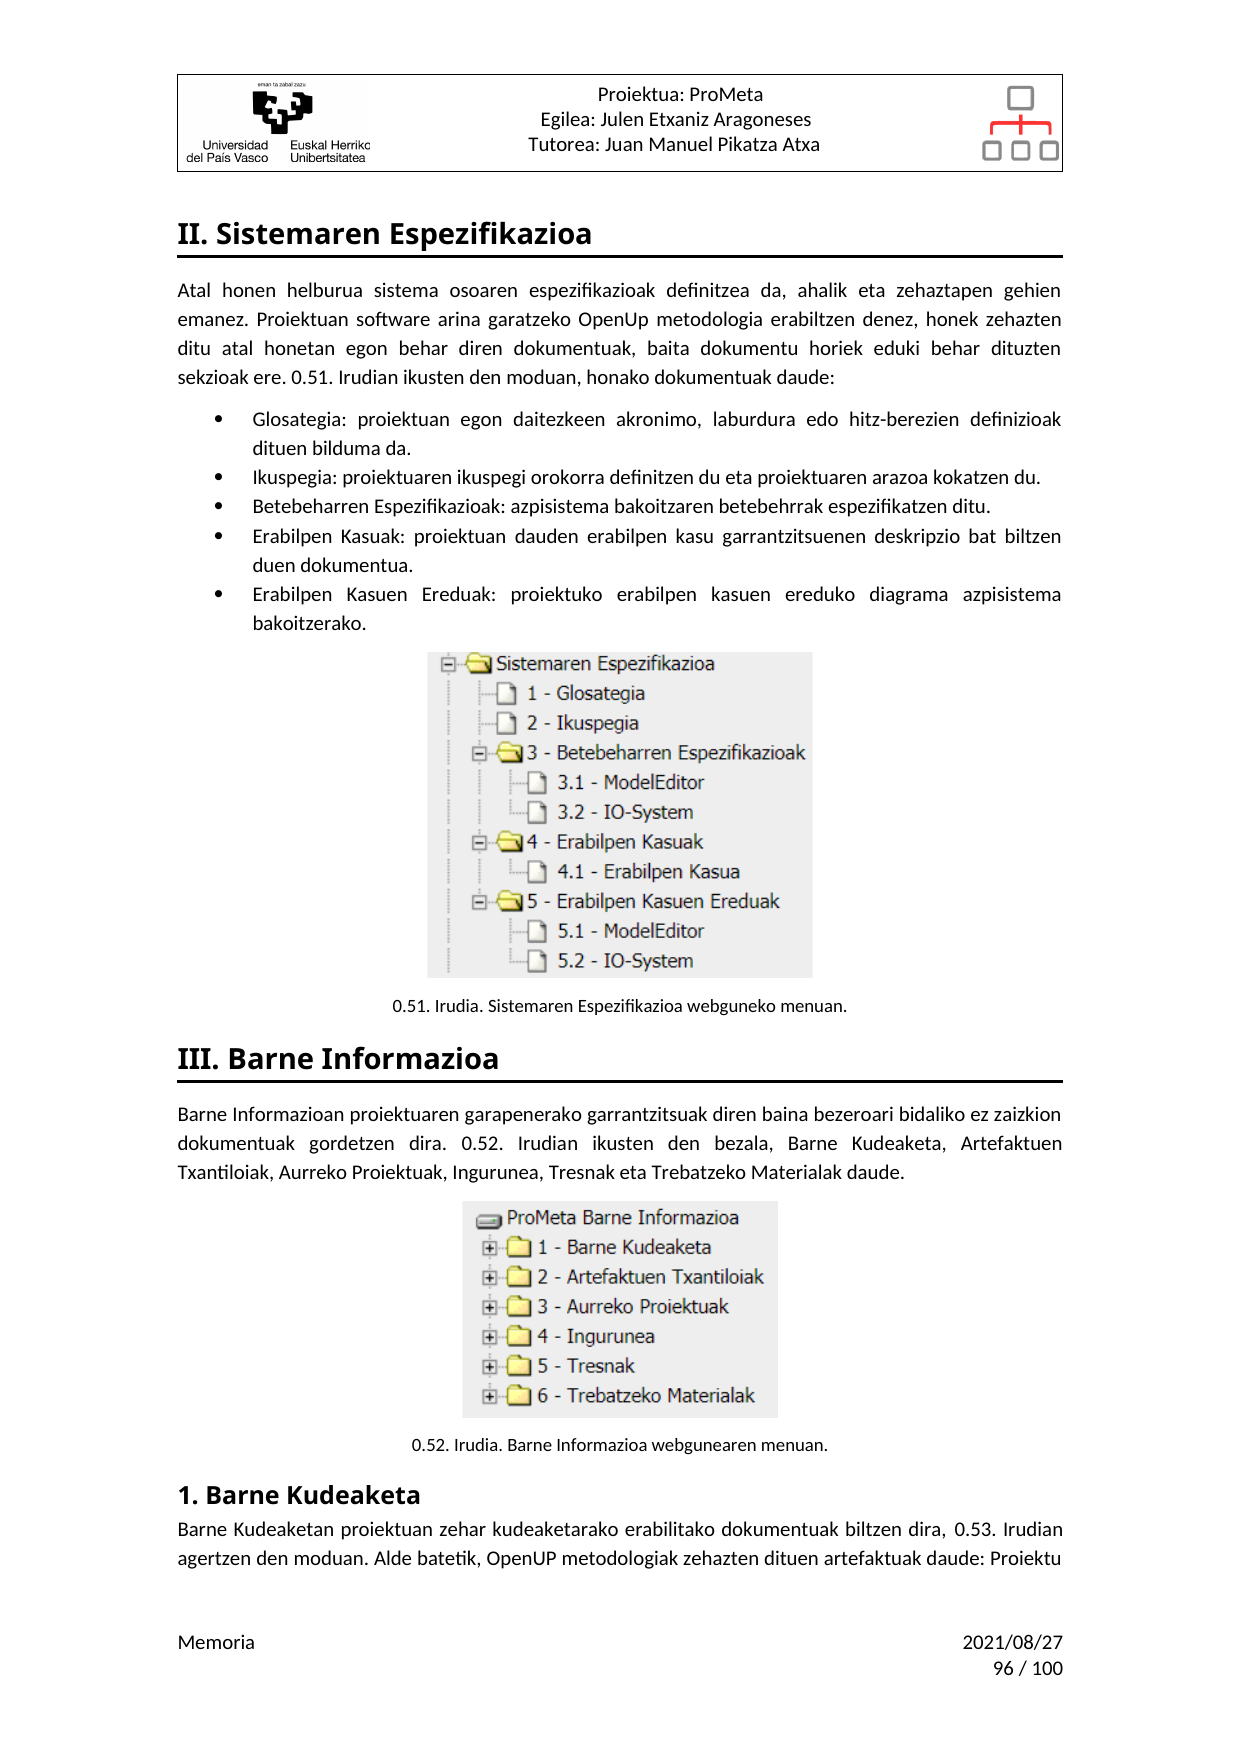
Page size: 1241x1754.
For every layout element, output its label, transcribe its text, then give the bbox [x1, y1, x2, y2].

picture [182, 81, 370, 162]
list Betebeharren Espezifikazioak: azpisistema bakoitzaren betebehrrak espezifikatzen ditu. [215, 494, 1063, 519]
picture [462, 1201, 778, 1418]
list Glosategia: proiektuan egon daitezkeen akronimo, laburdura edo hitz-berezien definizioak dituen bilduma da. [215, 406, 1063, 461]
picture [427, 652, 813, 978]
picture [978, 80, 1060, 162]
list Ikuspegia: proiektuaren ikuspegi orokorra definitzen du eta proiektuaren arazoa kokatzen du. [215, 464, 1063, 490]
list Erabilpen Kasuen Ereduak: proiektuko erabilpen kasuen ereduko diagrama azpisistema bakoitzerako. [215, 581, 1063, 636]
subtitle III. Barne Informazioa [177, 1038, 1063, 1080]
list Erabilpen Kasuak: proiektuan dauden erabilpen kasu garrantzitsuenen deskripzio bat biltzen duen dokumentua. [215, 523, 1063, 577]
subtitle II. Sistemaren Espezifikazioa [177, 214, 1063, 255]
subtitle 1. Barne Kudeaketa [177, 1477, 1063, 1511]
